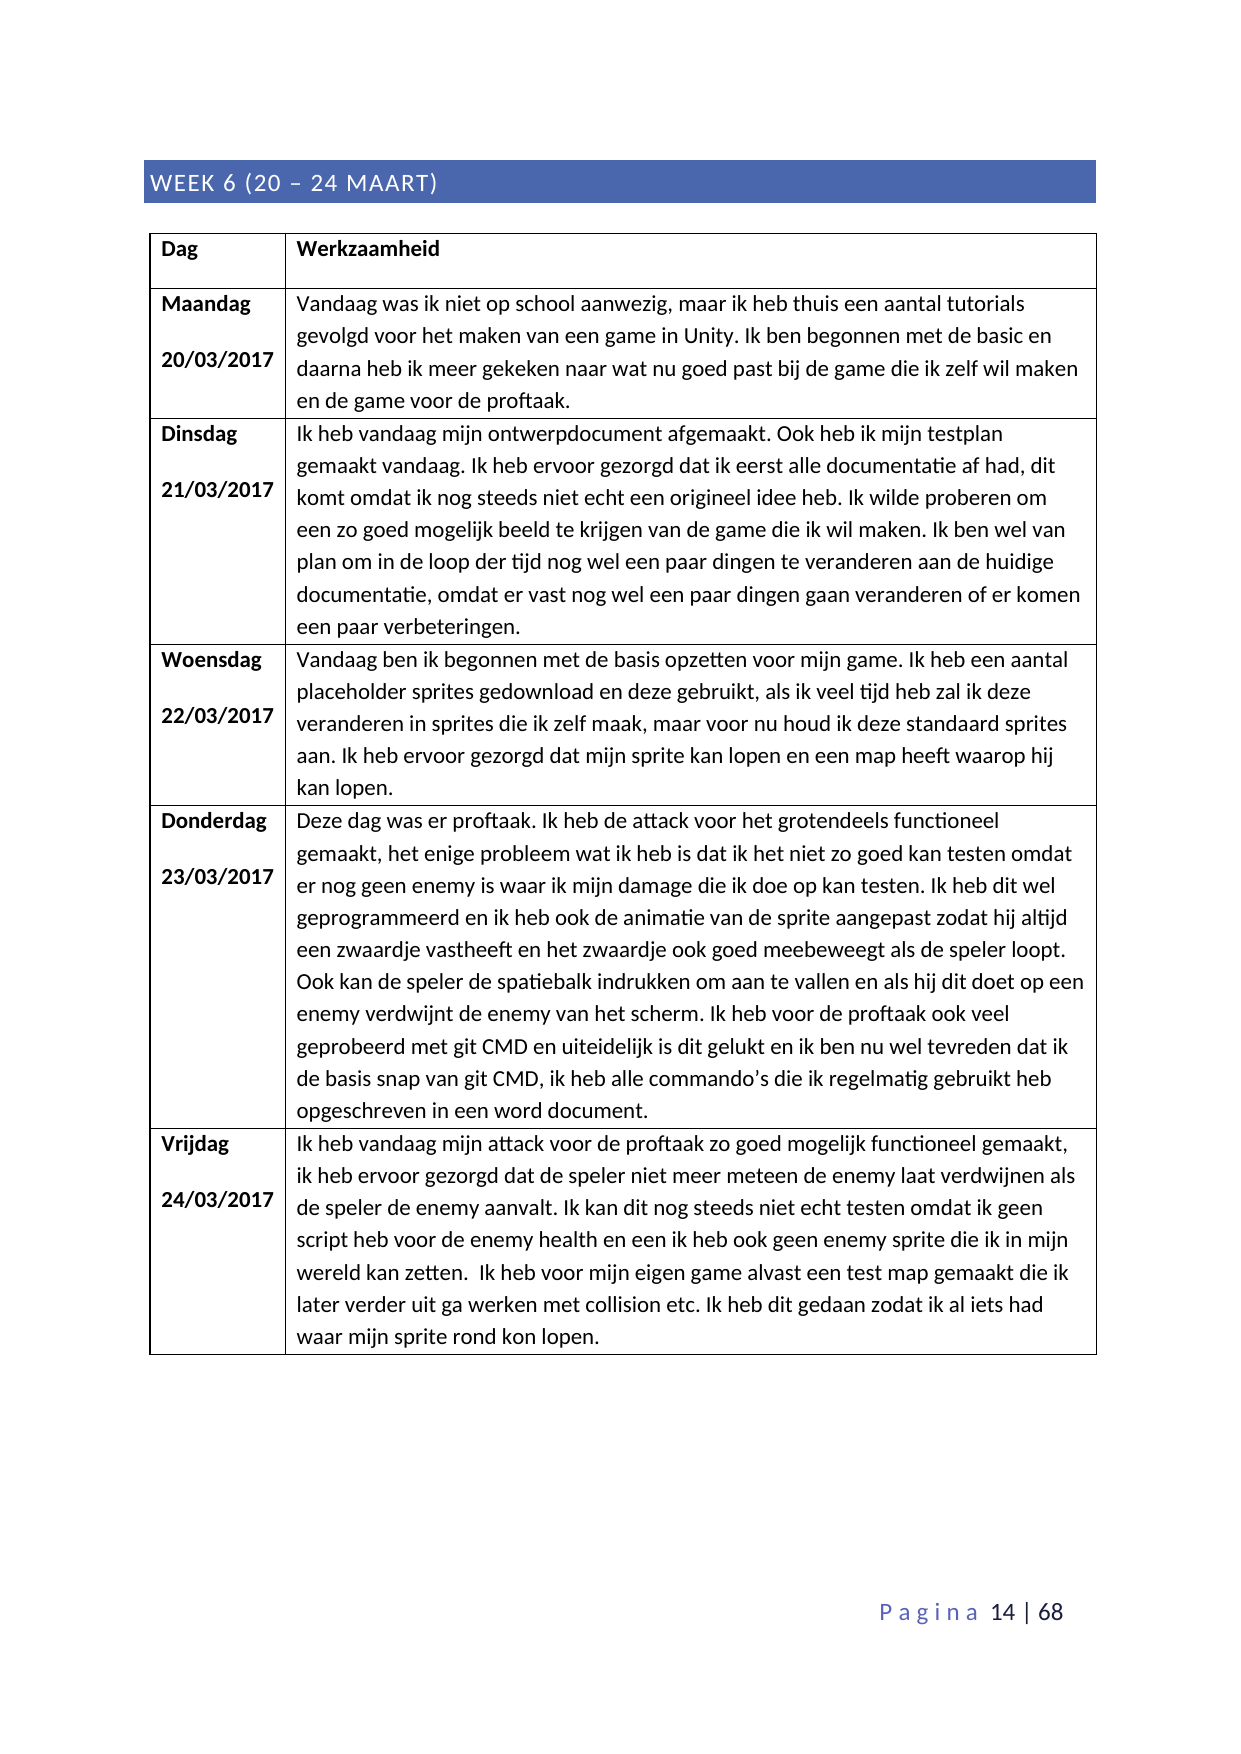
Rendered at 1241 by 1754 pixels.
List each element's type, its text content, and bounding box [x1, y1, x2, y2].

table_cell Vandaag was ik niet op school aanwezig, maar ik heb thuis een aantal tutorials gevolgd voor het maken van een game in Unity. Ik ben begonnen met de basic en daarna heb ik meer gekeken naar wat nu goed past bij de game die ik zelf wil maken en de game voor de proftaak. [286, 289, 1096, 418]
table_cell Vandaag ben ik begonnen met de basis opzetten voor mijn game. Ik heb een aantal placeholder sprites gedownload en deze gebruikt, als ik veel tijd heb zal ik deze veranderen in sprites die ik zelf maak, maar voor nu houd ik deze standaard sprites aan. Ik heb ervoor gezorgd dat mijn sprite kan lopen en een map heeft waarop hij kan lopen. [286, 645, 1096, 805]
table_cell Ik heb vandaag mijn attack voor de proftaak zo goed mogelijk functioneel gemaakt, ik heb ervoor gezorgd dat de speler niet meer meteen de enemy laat verdwijnen als de speler de enemy aanvalt. Ik kan dit nog steeds niet echt testen omdat ik geen script heb voor de enemy health en een ik heb ook geen enemy sprite die ik in mijn wereld kan zetten. Ik heb voor mijn eigen game alvast een test map gemaakt die ik later verder uit ga werken met collision etc. Ik heb dit gedaan zodat ik al iets had waar mijn sprite rond kon lopen. [286, 1129, 1096, 1354]
table_cell Donderdag 23/03/2017 [151, 806, 285, 1128]
subtitle Week 6 (20 – 24 maart) [150, 167, 1090, 197]
table_header Dag [151, 234, 285, 288]
table_cell Ik heb vandaag mijn ontwerpdocument afgemaakt. Ook heb ik mijn testplan gemaakt vandaag. Ik heb ervoor gezorgd dat ik eerst alle documentatie af had, dit komt omdat ik nog steeds niet echt een origineel idee heb. Ik wilde proberen om een zo goed mogelijk beeld te krijgen van de game die ik wil maken. Ik ben wel van plan om in de loop der tijd nog wel een paar dingen te veranderen aan de huidige documentatie, omdat er vast nog wel een paar dingen gaan veranderen of er komen een paar verbeteringen. [286, 419, 1096, 644]
table_cell Dinsdag 21/03/2017 [151, 419, 285, 644]
table_cell Maandag 20/03/2017 [151, 289, 285, 418]
table_header Werkzaamheid [286, 234, 1096, 288]
table_cell Deze dag was er proftaak. Ik heb de attack voor het grotendeels functioneel gemaakt, het enige probleem wat ik heb is dat ik het niet zo goed kan testen omdat er nog geen enemy is waar ik mijn damage die ik doe op kan testen. Ik heb dit wel geprogrammeerd en ik heb ook de animatie van de sprite aangepast zodat hij altijd een zwaardje vastheeft en het zwaardje ook goed meebeweegt als de speler loopt. Ook kan de speler de spatiebalk indrukken om aan te vallen en als hij dit doet op een enemy verdwijnt de enemy van het scherm. Ik heb voor de proftaak ook veel geprobeerd met git CMD en uiteidelijk is dit gelukt en ik ben nu wel tevreden dat ik de basis snap van git CMD, ik heb alle commando’s die ik regelmatig gebruikt heb opgeschreven in een word document. [286, 806, 1096, 1128]
table_cell Woensdag 22/03/2017 [151, 645, 285, 805]
table_cell Vrijdag 24/03/2017 [151, 1129, 285, 1354]
